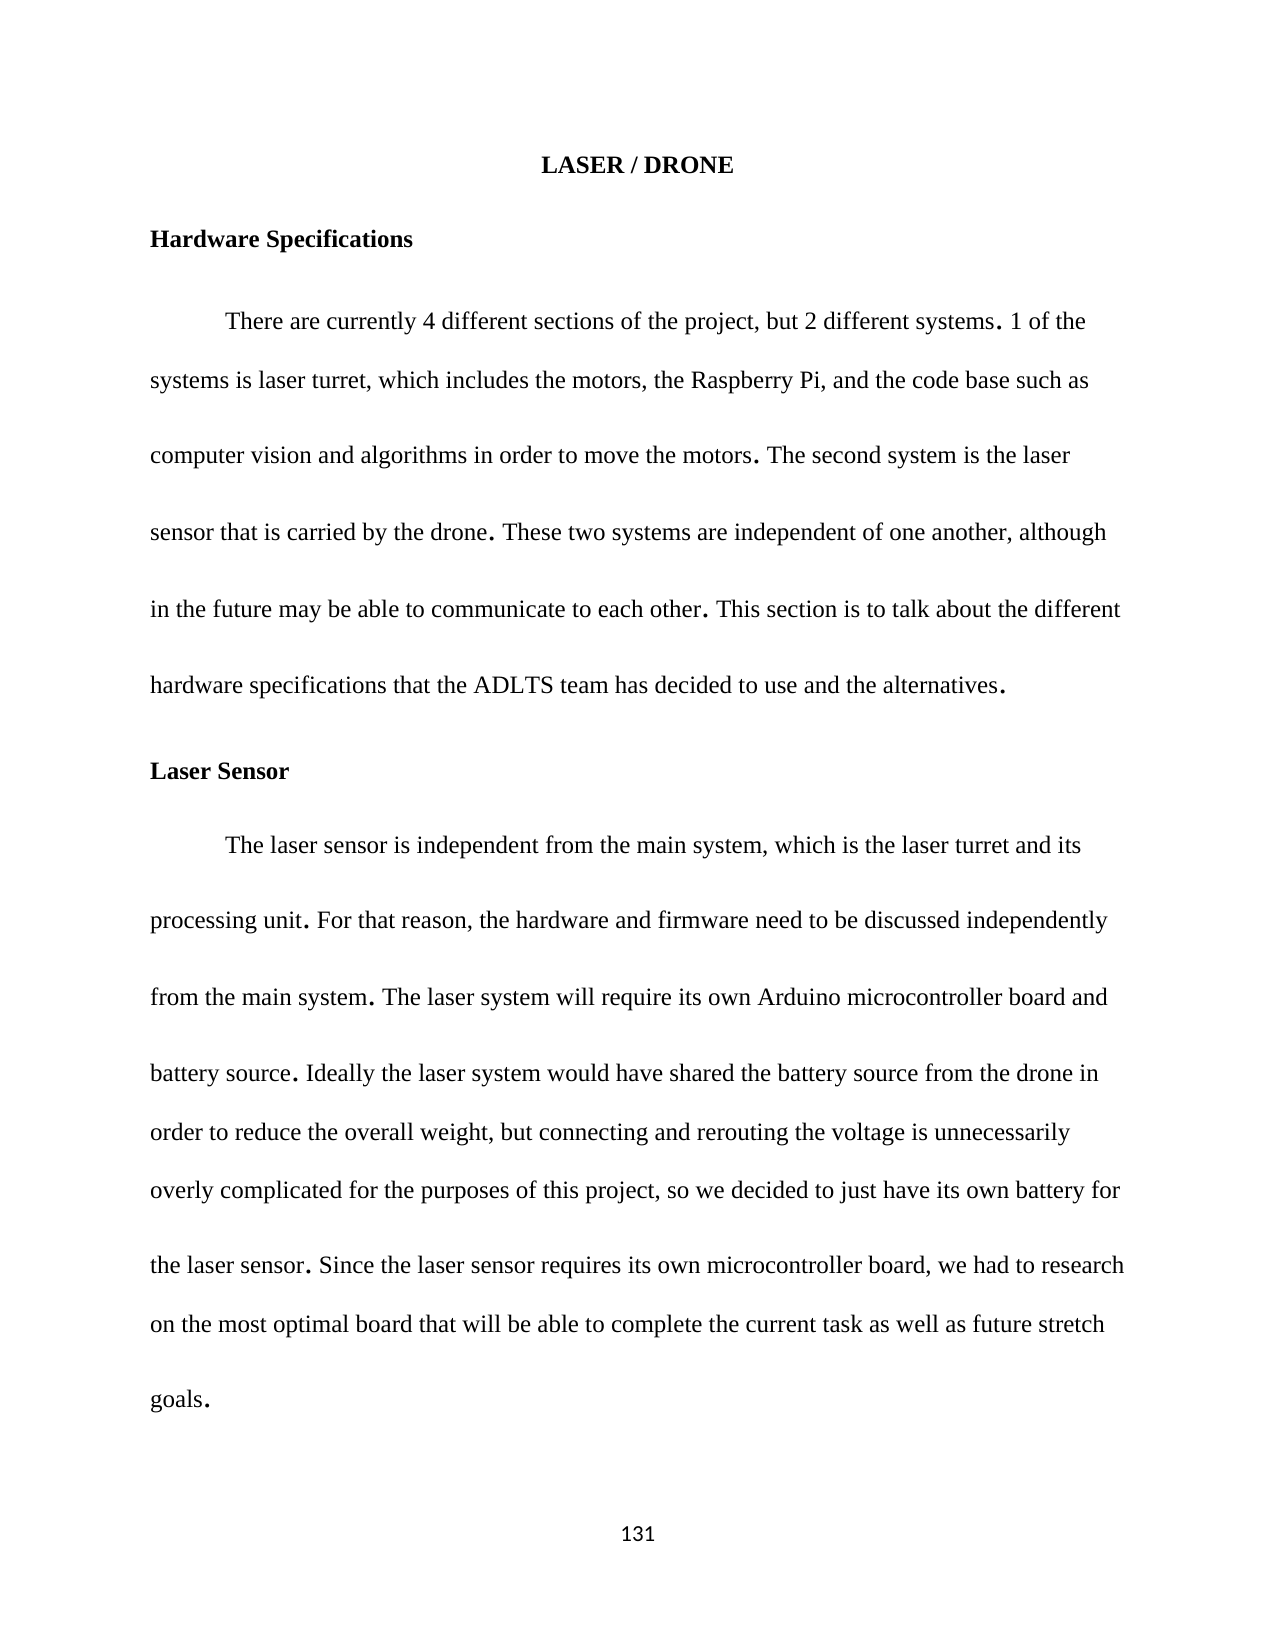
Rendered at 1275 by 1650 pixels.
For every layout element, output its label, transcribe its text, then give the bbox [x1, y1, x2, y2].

text LASER / DRONE [150, 150, 1125, 179]
text There are currently 4 different sections of the project, but 2 different systems. 1 of the systems is laser turret, which includes the motors, the Raspberry Pi, and the code base such as computer vision and algorithms in order to move the motors. The second system is the laser sensor that is carried by the drone. These two systems are independent of one another, although in the future may be able to communicate to each other. This section is to talk about the different hardware specifications that the ADLTS team has decided to use and the alternatives. [150, 298, 1125, 701]
text The laser sensor is independent from the main system, which is the laser turret and its processing unit. For that reason, the hardware and firmware need to be discussed independently from the main system. The laser system will require its own Arduino microcontroller board and battery source. Ideally the laser system would have shared the battery source from the drone in order to reduce the overall weight, but connecting and rerouting the voltage is unnecessarily overly complicated for the purposes of this project, so we decided to just have its own battery for the laser sensor. Since the laser sensor requires its own microcontroller board, we had to research on the most optimal board that will be able to complete the current task as well as future stretch goals. [150, 830, 1125, 1414]
text Hardware Specifications [150, 224, 1125, 253]
text Laser Sensor [150, 756, 1125, 784]
